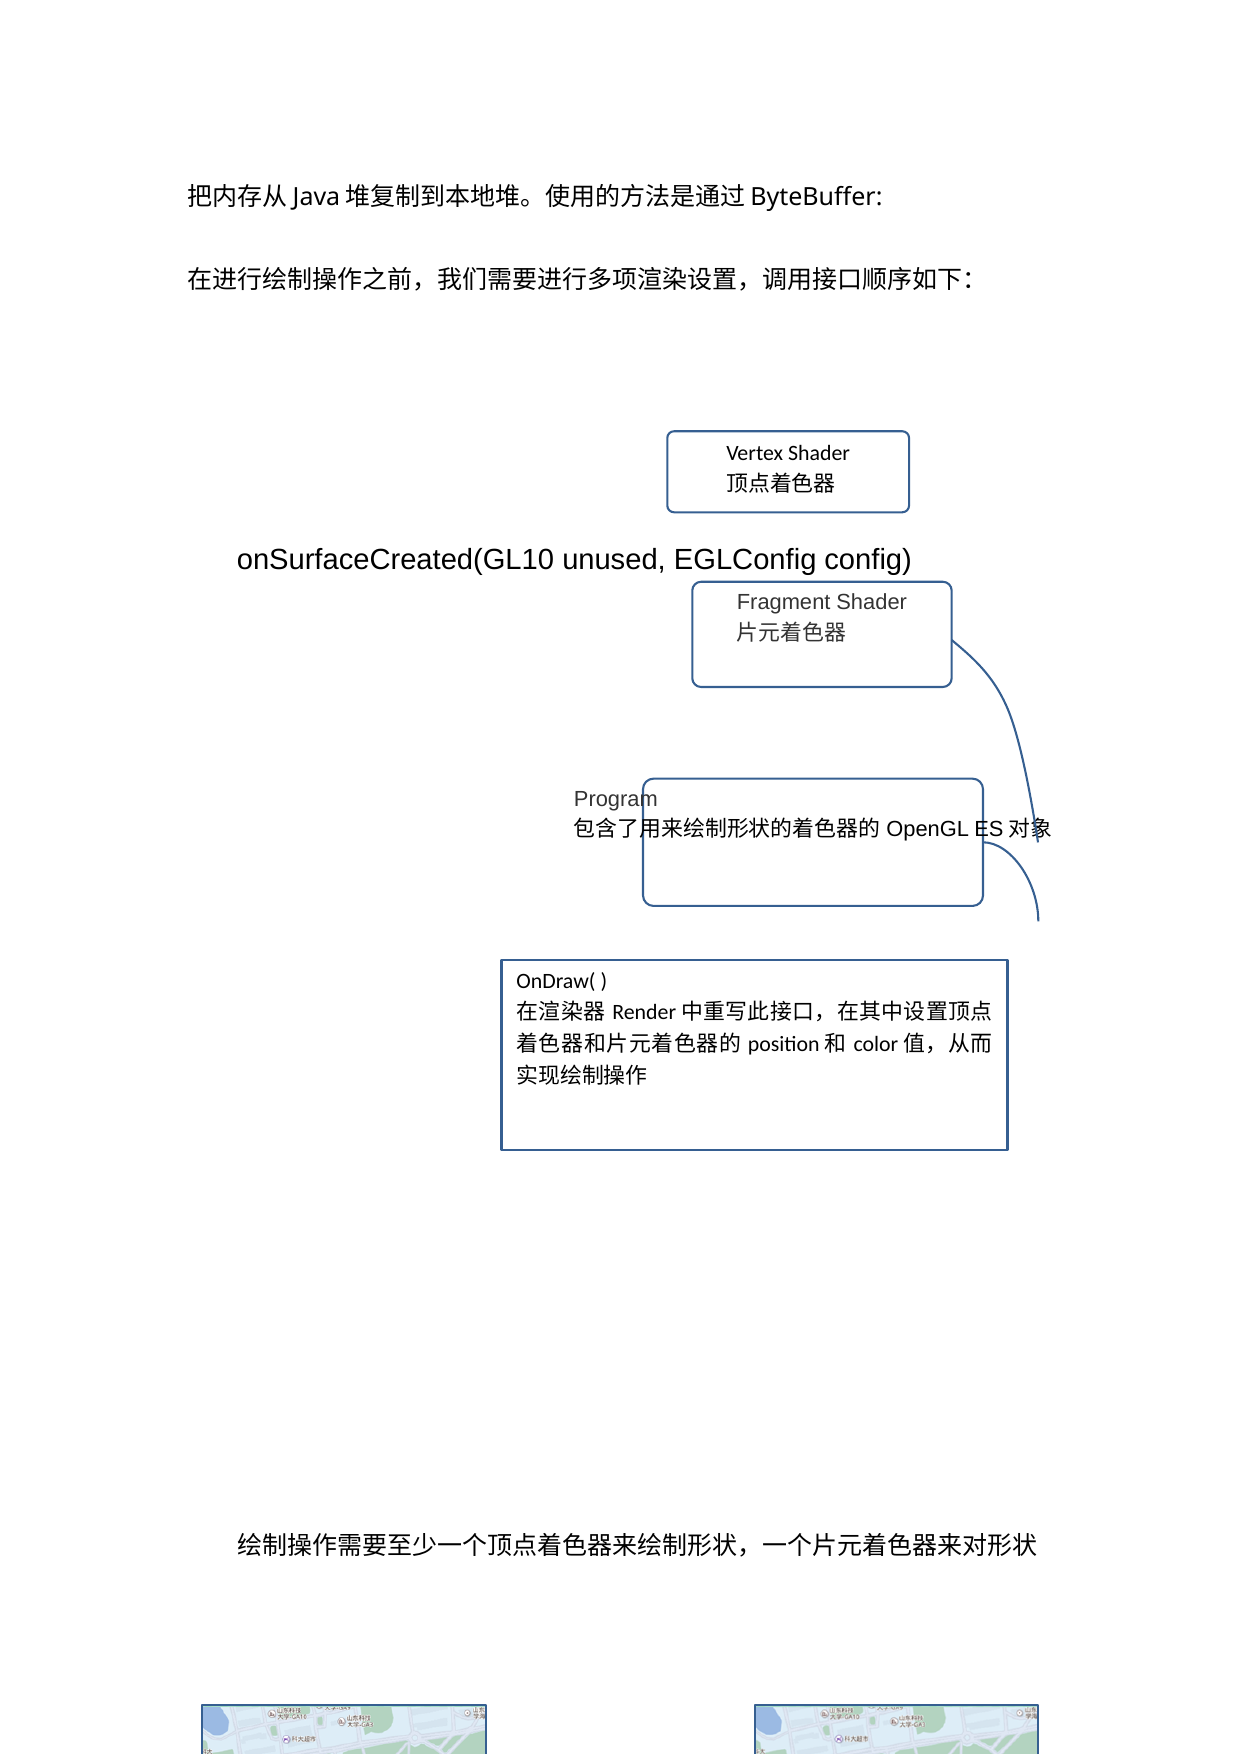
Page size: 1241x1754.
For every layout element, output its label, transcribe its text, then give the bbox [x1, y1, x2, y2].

picture [203, 1706, 485, 1754]
picture [756, 1706, 1037, 1754]
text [187, 1511, 1053, 1576]
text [187, 162, 1053, 227]
text 在进行绘制操作之前，我们需要进行多项渲染设置，调用接口顺序如下： [187, 245, 1053, 310]
